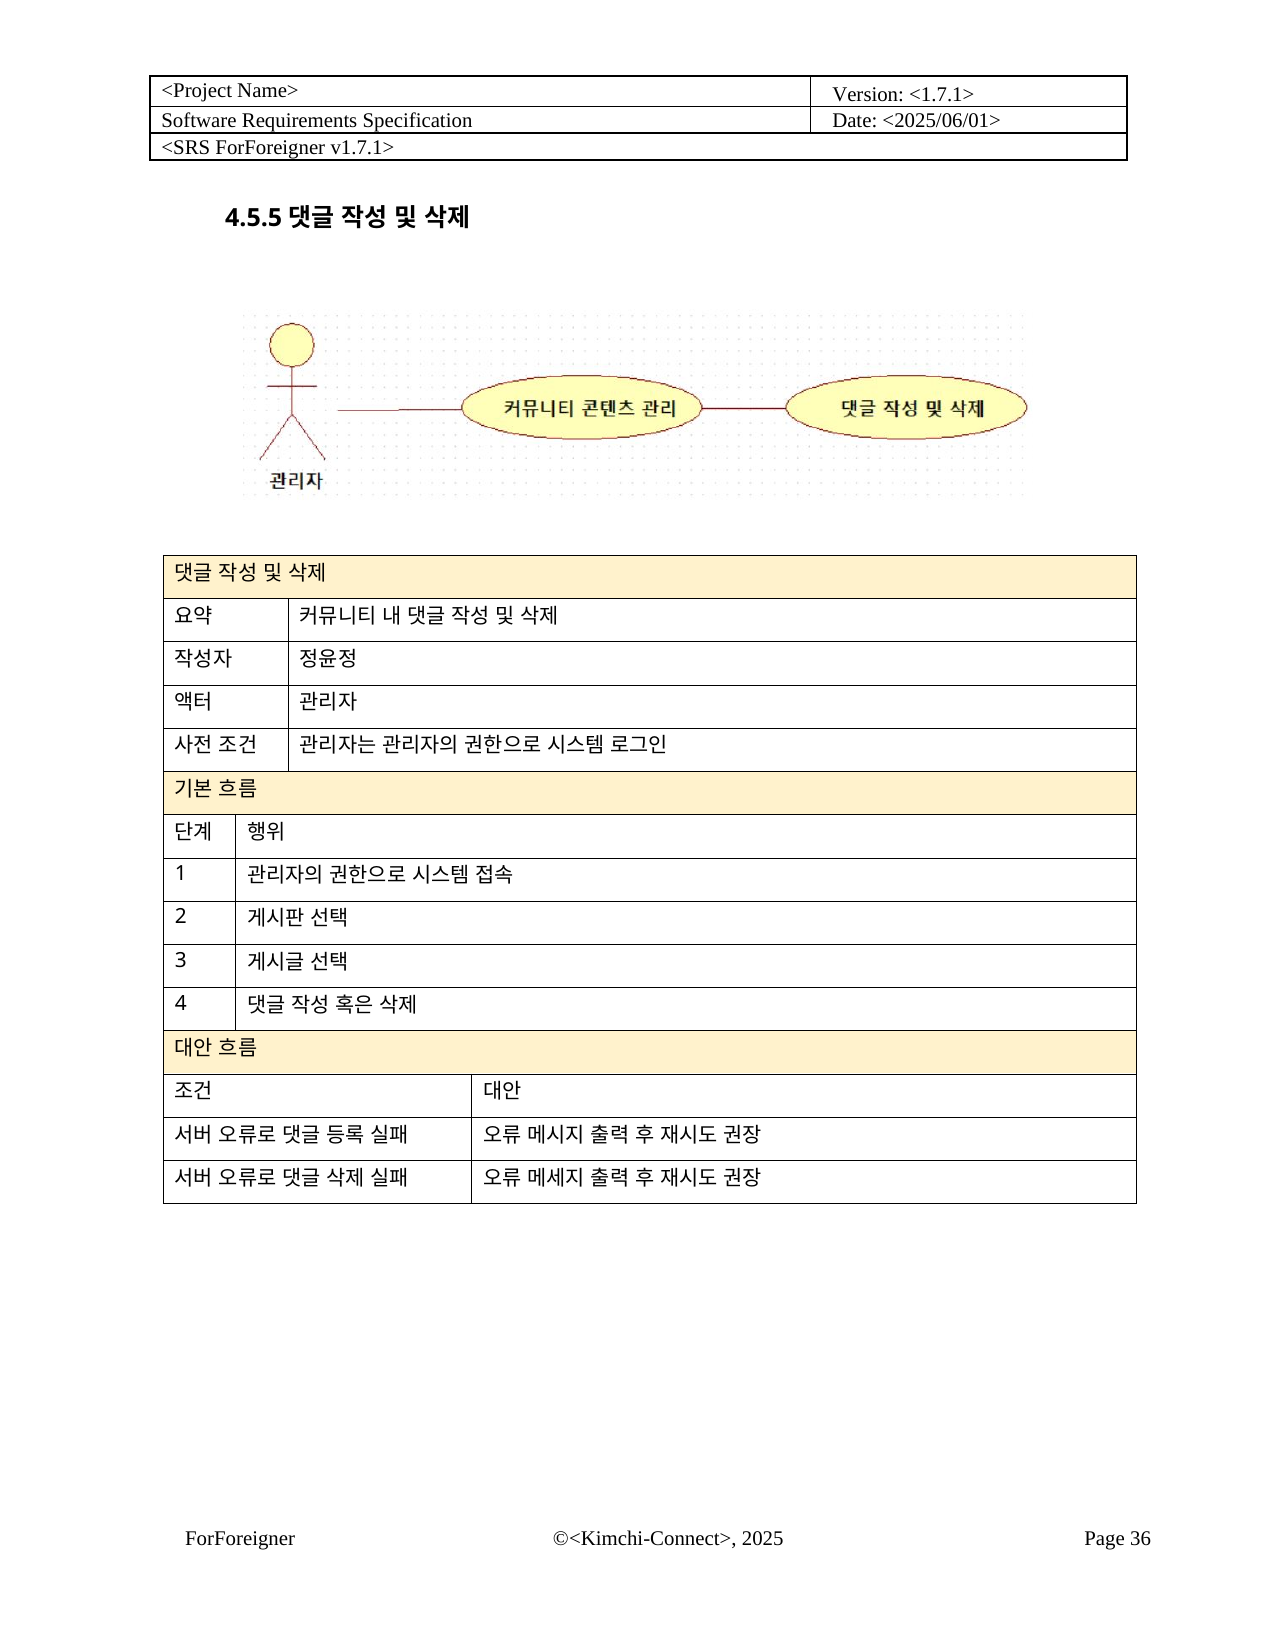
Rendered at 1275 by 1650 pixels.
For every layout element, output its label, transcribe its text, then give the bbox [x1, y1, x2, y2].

table_cell 커뮤니티 내 댓글 작성 및 삭제 [289, 599, 1136, 641]
table_cell 서버 오류로 댓글 삭제 실패 [164, 1161, 471, 1203]
table_cell 작성자 [164, 642, 288, 684]
table_cell 3 [164, 945, 235, 987]
table_cell 요약 [164, 599, 288, 641]
table_cell 기본 흐름 [164, 772, 1136, 814]
picture [243, 309, 1033, 501]
table_cell 1 [164, 859, 235, 901]
table_cell 관리자는 관리자의 권한으로 시스템 로그인 [289, 729, 1136, 771]
table_cell 오류 메시지 출력 후 재시도 권장 [472, 1118, 1136, 1160]
table_cell 조건 [164, 1075, 471, 1117]
table_cell 관리자 [289, 686, 1136, 728]
table_header 댓글 작성 및 삭제 [164, 556, 1136, 598]
table_cell 2 [164, 902, 235, 944]
table_cell 관리자의 권한으로 시스템 접속 [236, 859, 1136, 901]
table_cell 액터 [164, 686, 288, 728]
table_cell 대안 [472, 1075, 1136, 1117]
table_cell 대안 흐름 [164, 1031, 1136, 1073]
table_cell 단계 [164, 815, 235, 857]
subtitle 4.5.5 댓글 작성 및 삭제 [150, 198, 1125, 234]
table_cell 게시판 선택 [236, 902, 1136, 944]
table_cell 서버 오류로 댓글 등록 실패 [164, 1118, 471, 1160]
table_cell 정윤정 [289, 642, 1136, 684]
table_cell 댓글 작성 혹은 삭제 [236, 988, 1136, 1030]
table_cell 행위 [236, 815, 1136, 857]
table_cell 4 [164, 988, 235, 1030]
table_cell 오류 메세지 출력 후 재시도 권장 [472, 1161, 1136, 1203]
table_cell 사전 조건 [164, 729, 288, 771]
table_cell 게시글 선택 [236, 945, 1136, 987]
